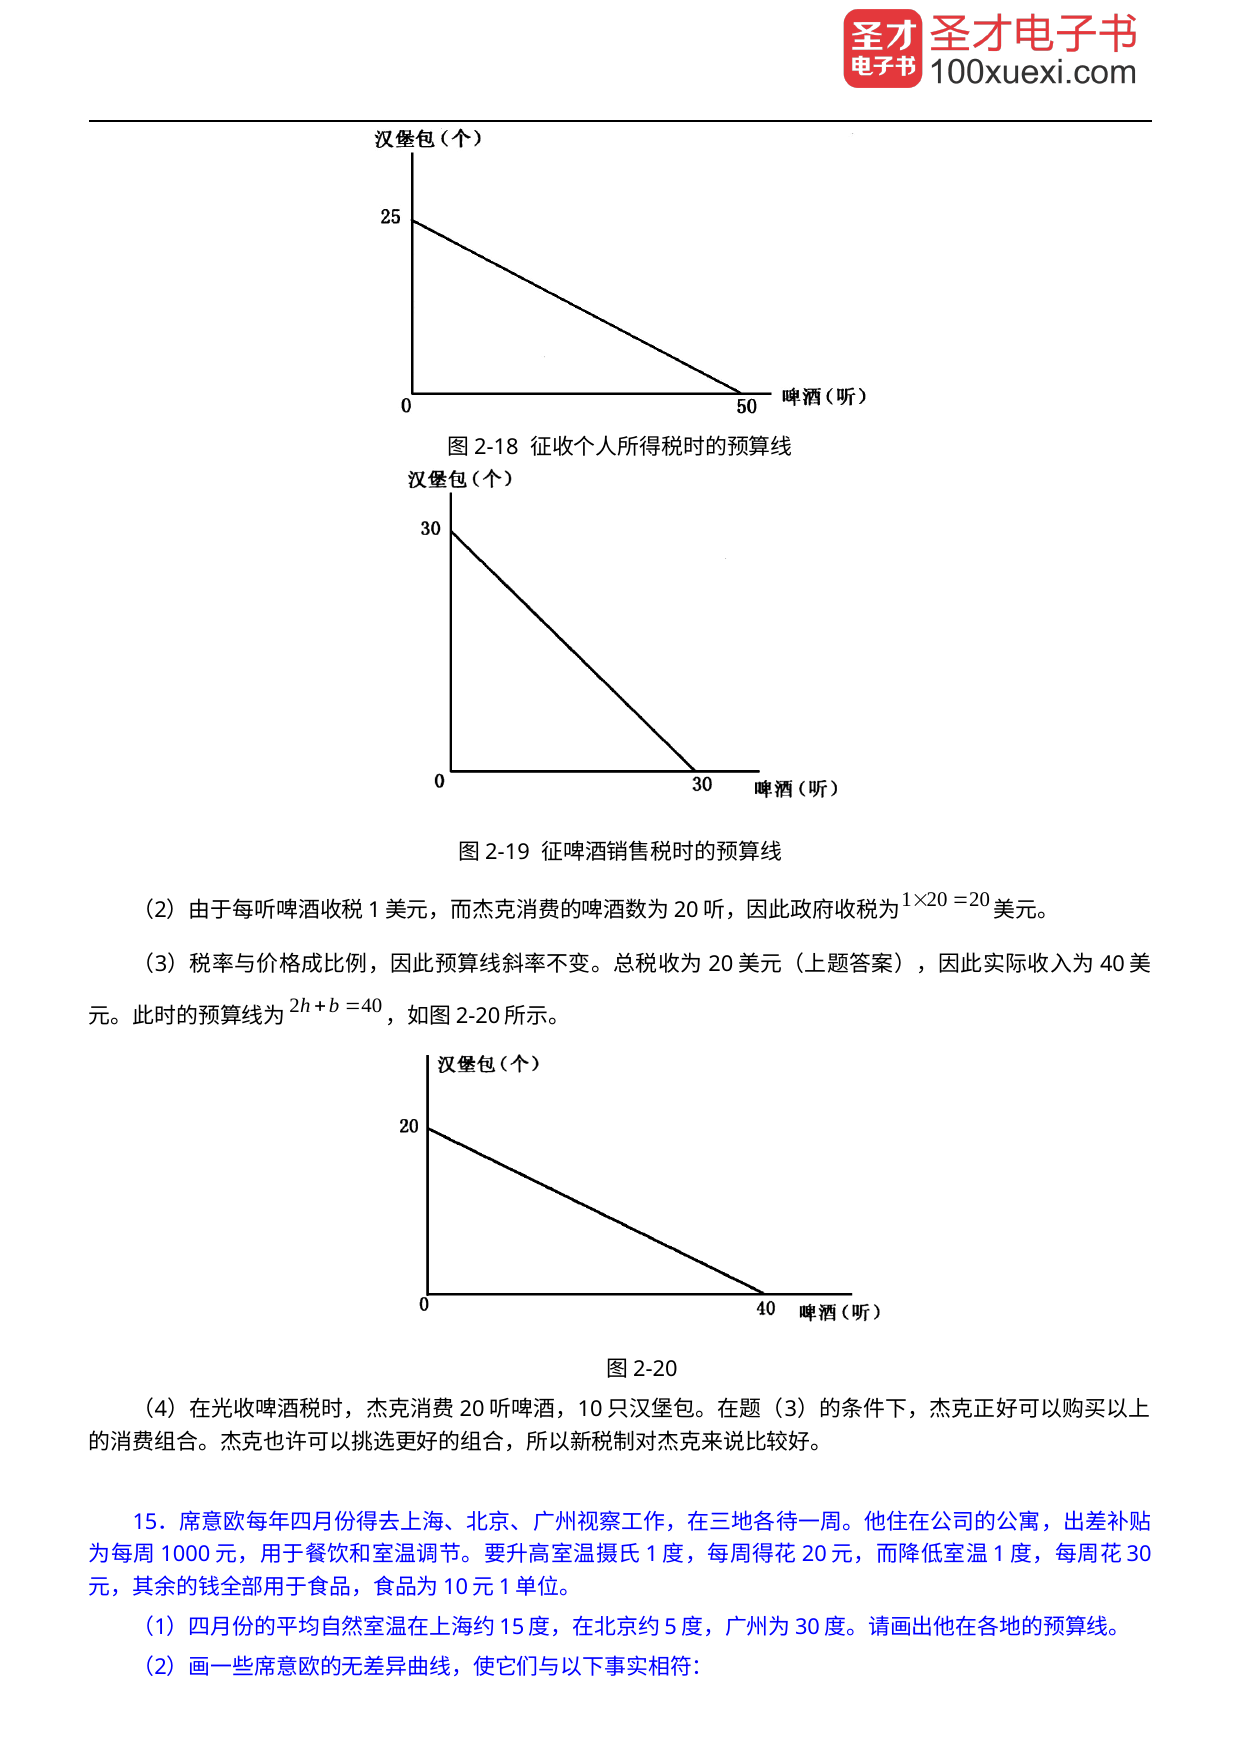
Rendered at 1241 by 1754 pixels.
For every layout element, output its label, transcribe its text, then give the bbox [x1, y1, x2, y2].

text （4）在光收啤酒税时，杰克消费20听啤酒，10只汉堡包。在题（3）的条件下，杰克正好可以购买以上的消费组合。杰克也许可以挑选更好的组合，所以新税制对杰克来说比较好。 [88, 1391, 1152, 1456]
text （3）税率与价格成比例，因此预算线斜率不变。总税收为20美元（上题答案），因此实际收入为40美元。此时的预算线为，如图2-20所示。 [88, 946, 1152, 1043]
picture [834, 0, 1152, 97]
text 15．席意欧每年四月份得去上海、北京、广州视察工作，在三地各待一周。他住在公司的公寓，出差补贴为每周1000元，用于餐饮和室温调节。要升高室温摄氏1度，每周得花20元，而降低室温1度，每周花30元，其余的钱全部用于食品，食品为10元1单位。 [88, 1503, 1152, 1601]
text 图2-18 征收个人所得税时的预算线 [88, 428, 1152, 461]
text 图2-20 [88, 1351, 1152, 1383]
text （1）四月份的平均自然室温在上海约15度，在北京约5度，广州为30度。请画出他在各地的预算线。 [88, 1608, 1152, 1641]
text （2）由于每听啤酒收税1美元，而杰克消费的啤酒数为20听，因此政府收税为美元。 [88, 873, 1152, 938]
text （2）画一些席意欧的无差异曲线，使它们与以下事实相符： [88, 1648, 1152, 1681]
text 图2-19 征啤酒销售税时的预算线 [88, 833, 1152, 866]
